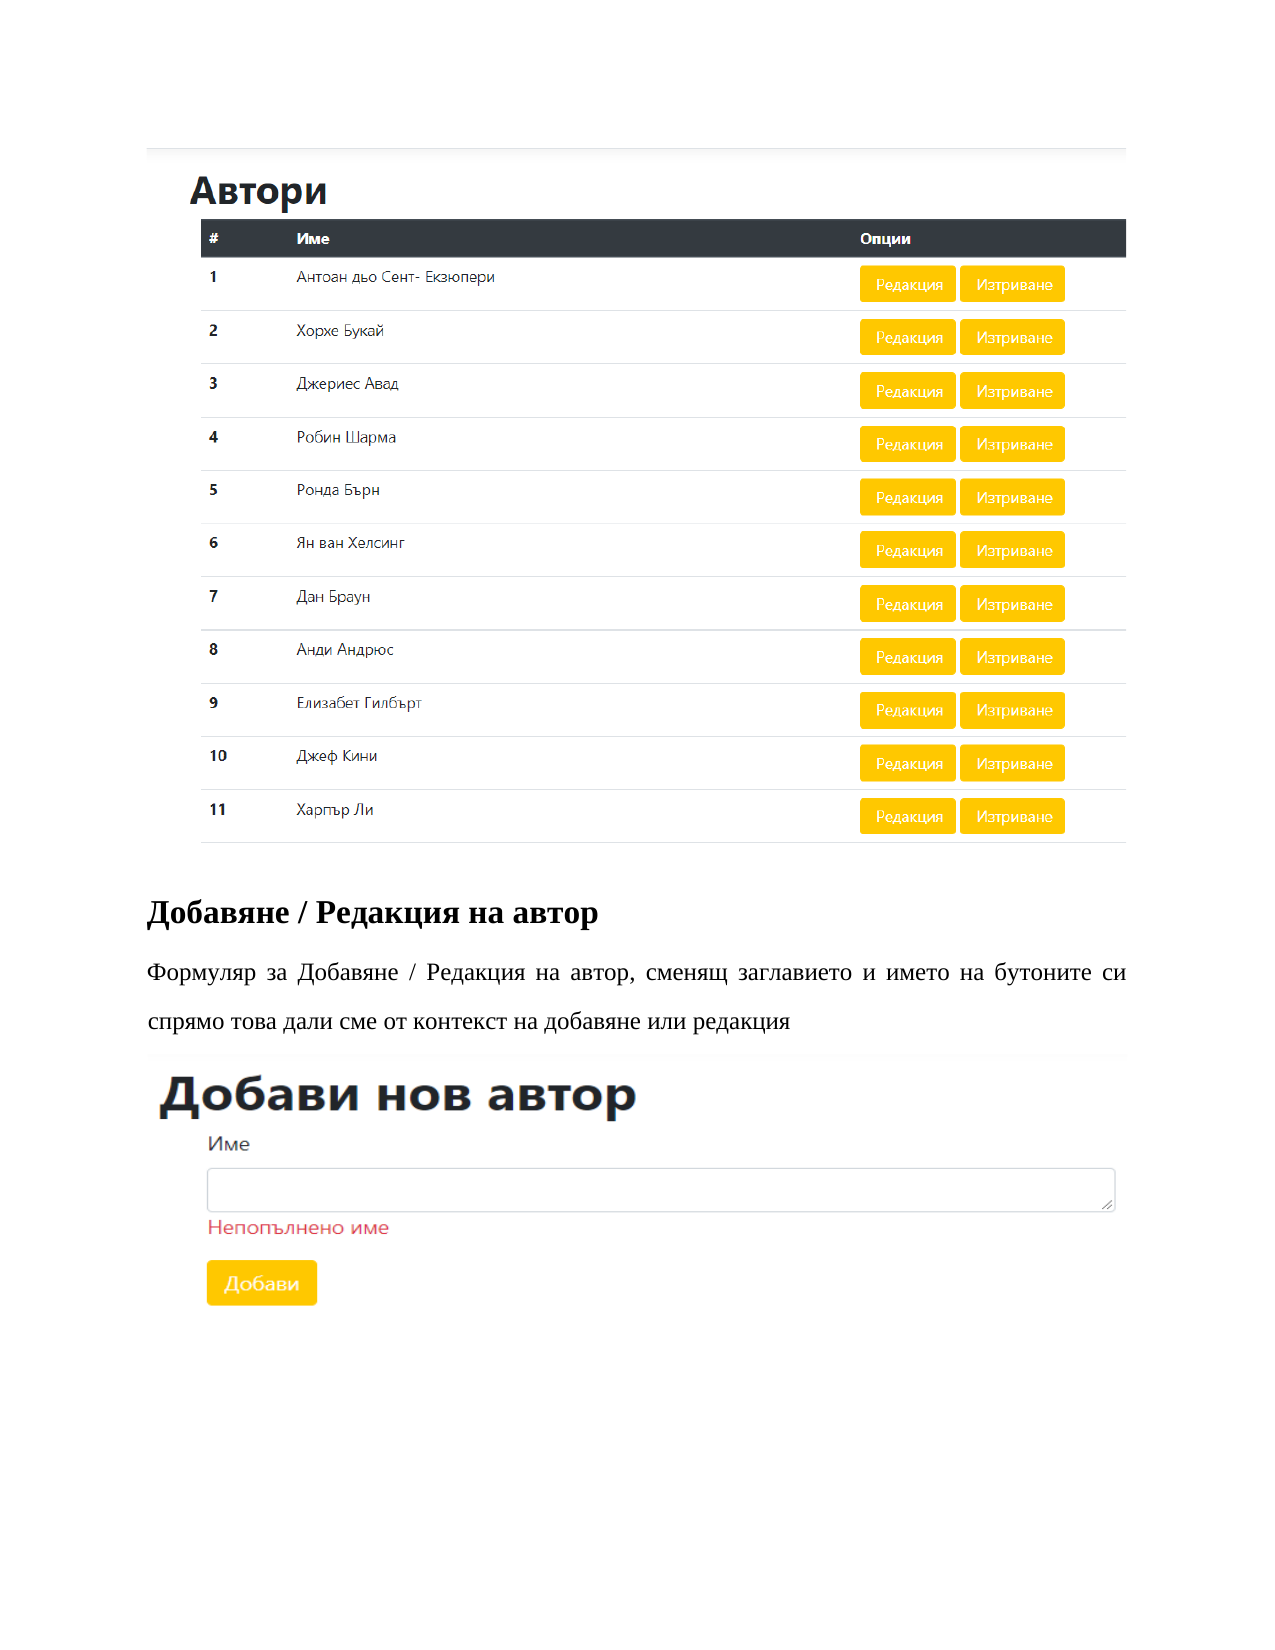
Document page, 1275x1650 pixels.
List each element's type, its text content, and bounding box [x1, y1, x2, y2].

text Добавяне / Редакция на автор [147, 893, 1127, 931]
picture [146, 147, 1127, 870]
picture [147, 1054, 1128, 1323]
text Формуляр за Добавяне / Редакция на автор, сменящ заглавието и името на бутоните си спрямо това дали сме от контекст на добавяне или редакция [147, 957, 1127, 1035]
